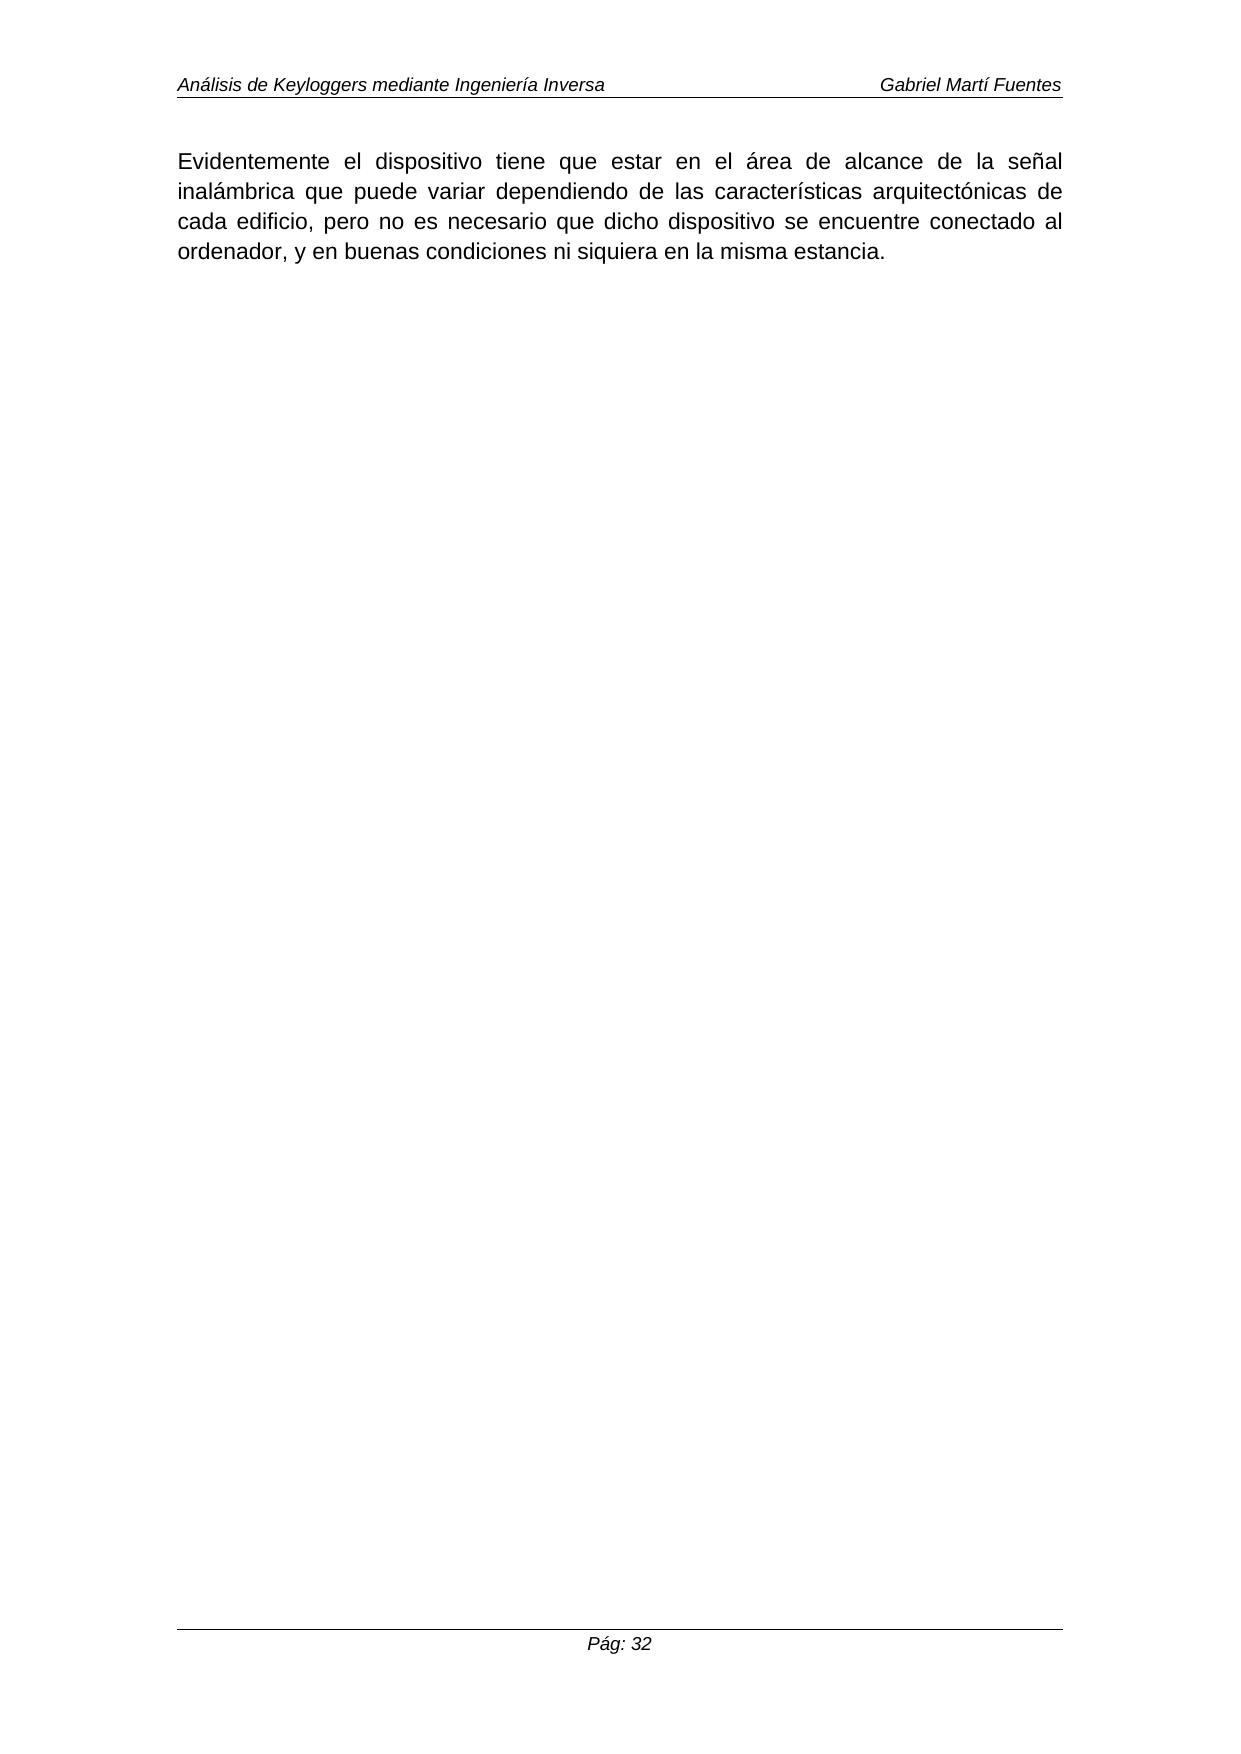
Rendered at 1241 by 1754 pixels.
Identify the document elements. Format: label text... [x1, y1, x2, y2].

text Evidentemente el dispositivo tiene que estar en el área de alcance de la señal inalámbrica que puede variar dependiendo de las características arquitectónicas de cada edificio, pero no es necesario que dicho dispositivo se encuentre conectado al ordenador, y en buenas condiciones ni siquiera en la misma estancia. [177, 148, 1063, 264]
